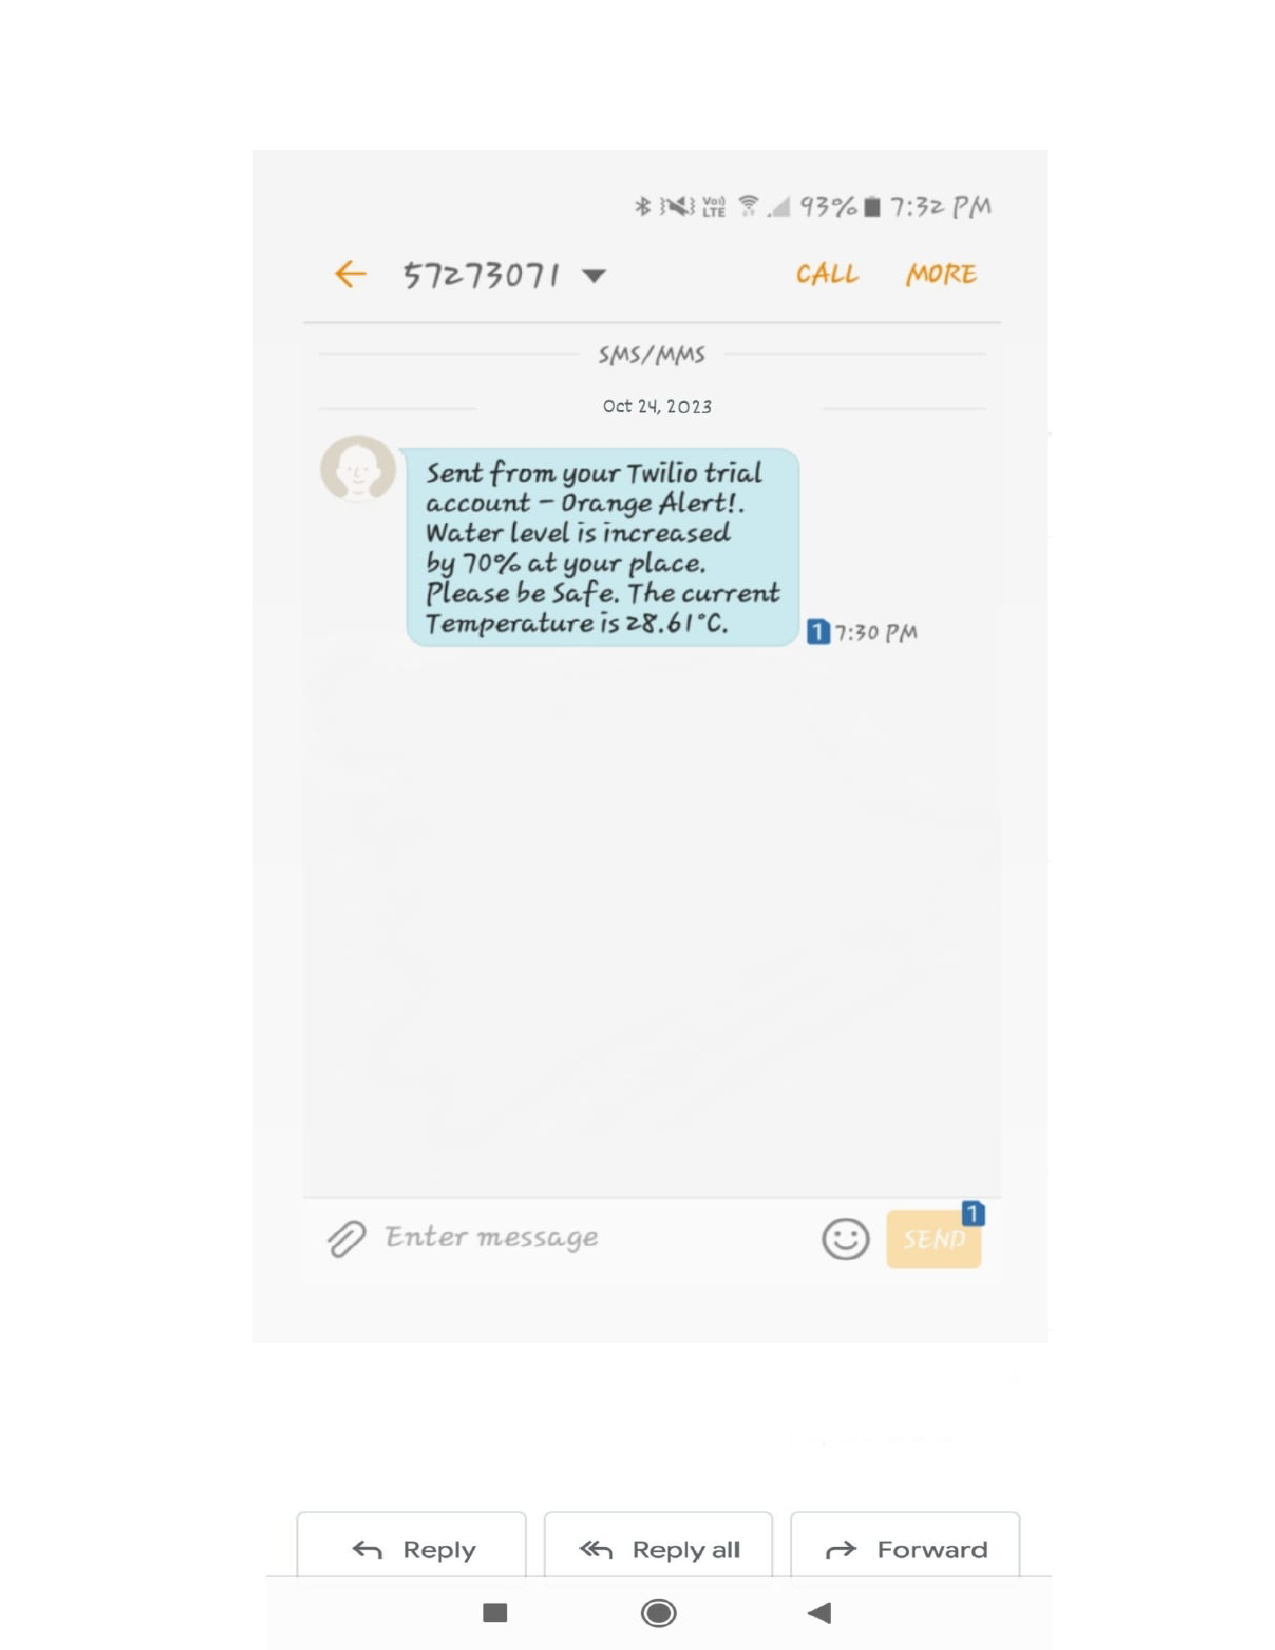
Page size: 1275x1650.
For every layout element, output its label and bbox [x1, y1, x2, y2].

picture [252, 150, 1053, 1650]
